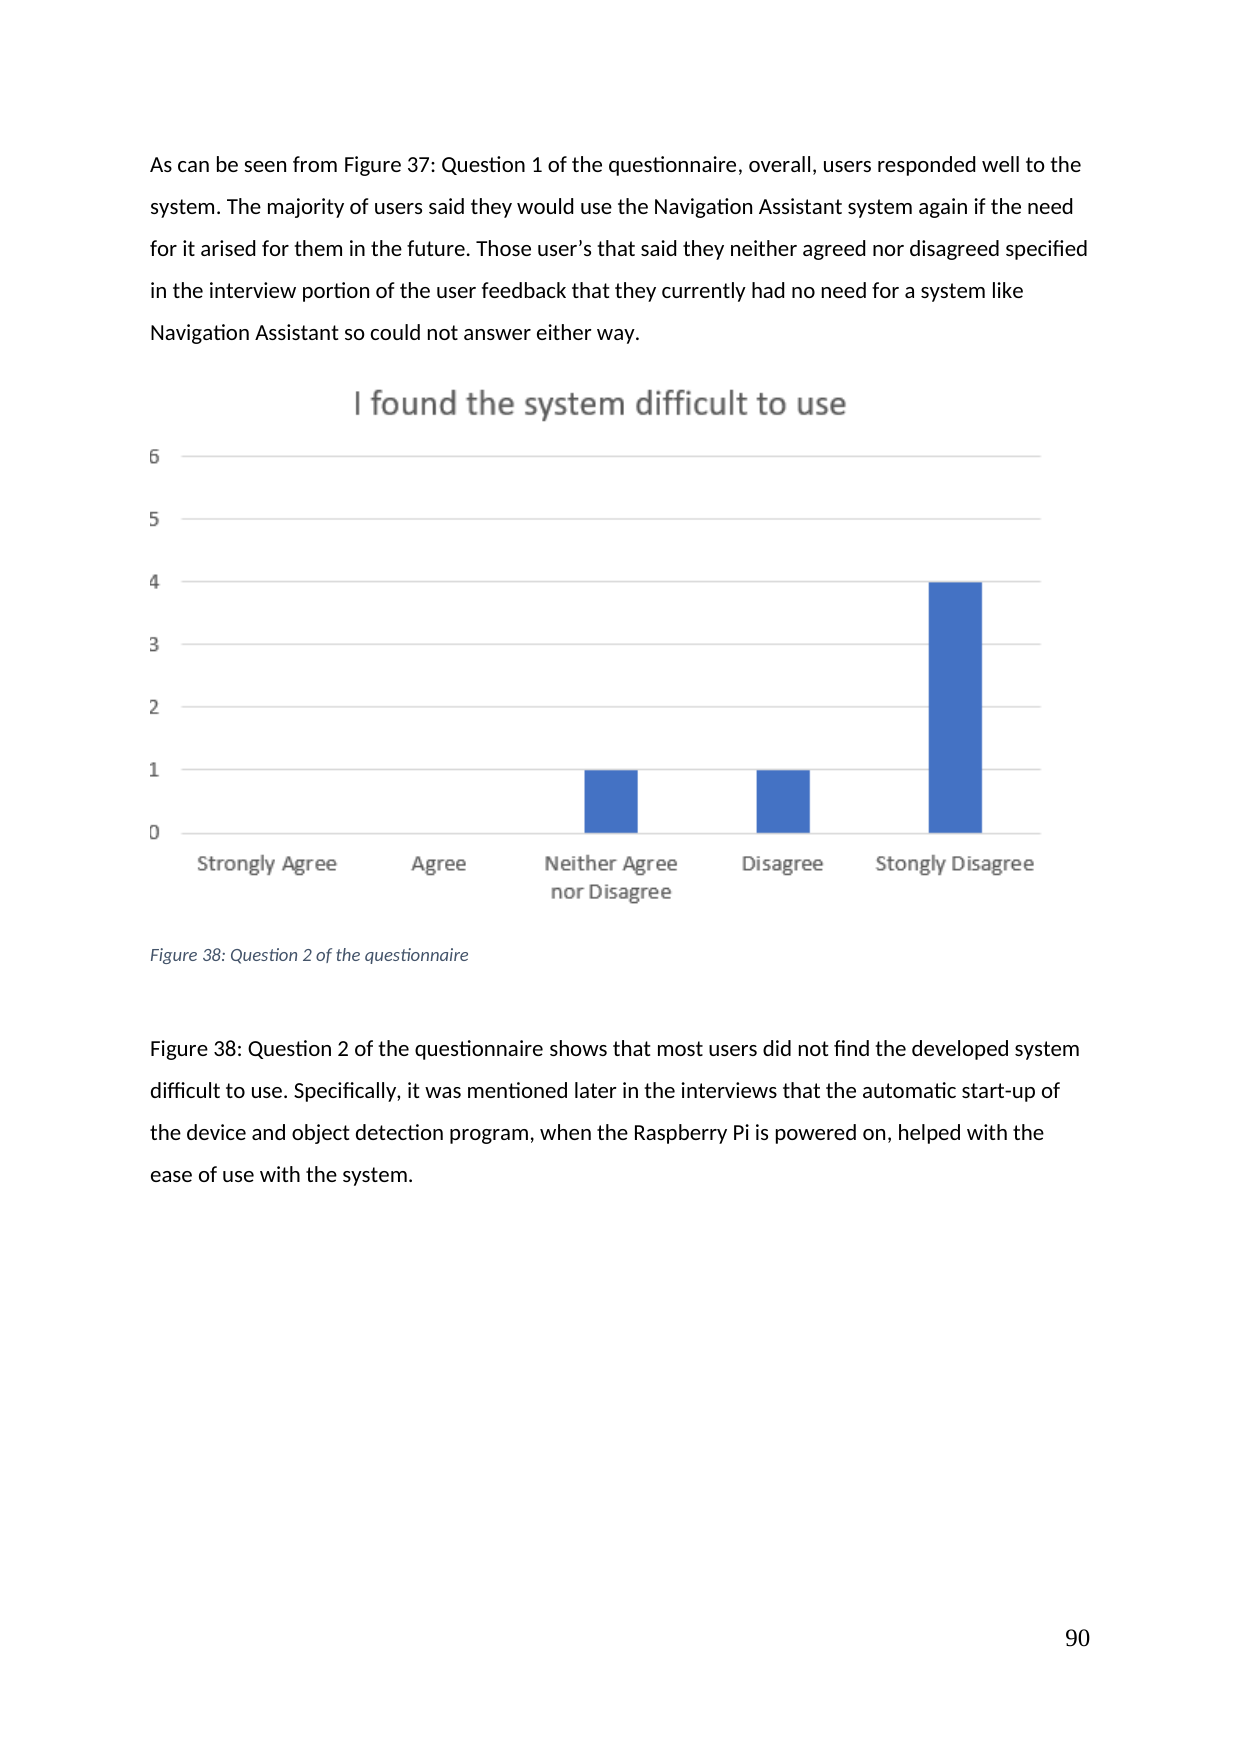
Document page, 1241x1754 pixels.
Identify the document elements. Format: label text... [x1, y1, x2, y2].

text Figure 38 shows that most users did not find the developed system difficult to use. Specifically, it was mentioned later in the interviews that the automatic start-up of the device and object detection program, when the Raspberry Pi is powered on, helped with the ease of use with the system. [150, 1034, 1090, 1188]
text As can be seen from Figure 37, overall, users responded well to the system. The majority of users said they would use the Navigation Assistant system again if the need for it arised for them in the future. Those user’s that said they neither agreed nor disagreed specified in the interview portion of the user feedback that they currently had no need for a system like Navigation Assistant so could not answer either way. [150, 150, 1090, 346]
picture [150, 376, 1048, 913]
text Figure : Question 2 of the questionnaire [150, 943, 1090, 966]
